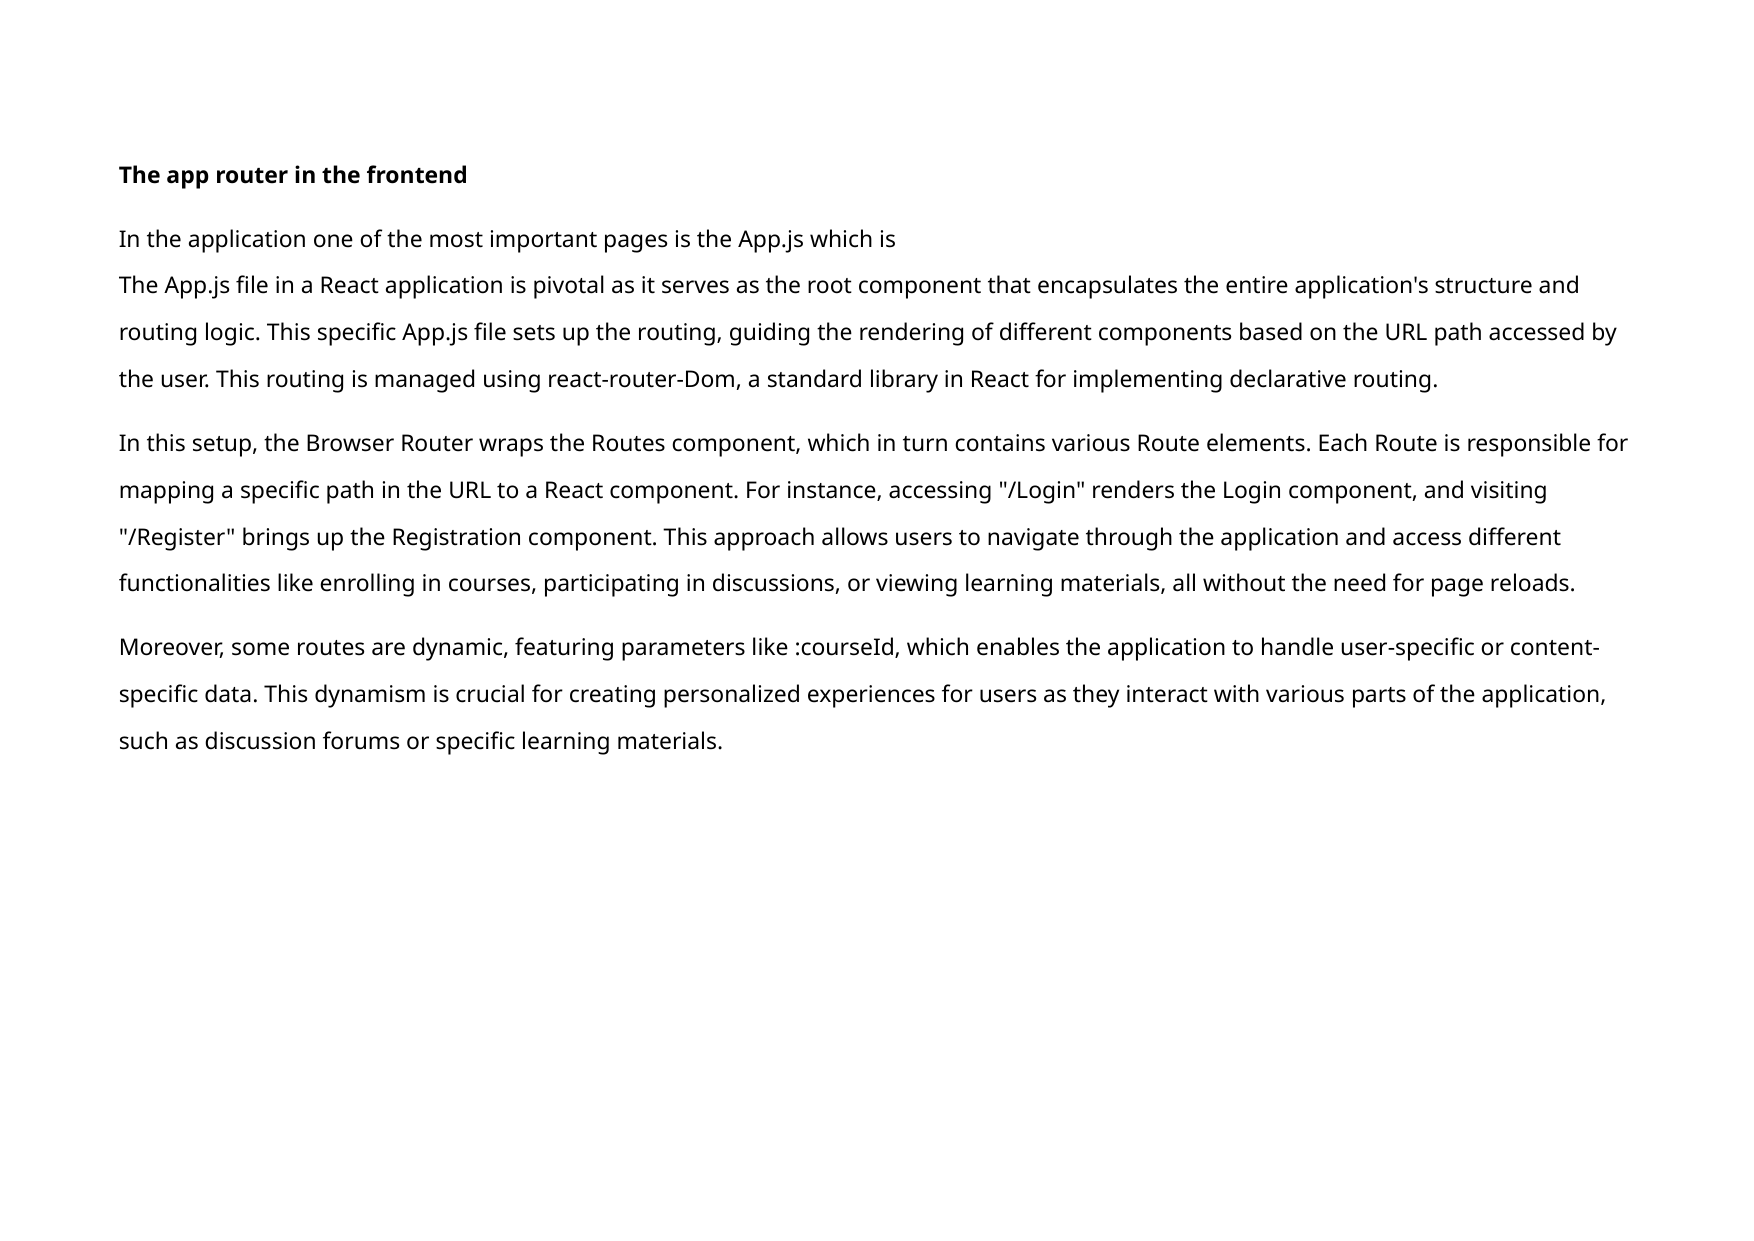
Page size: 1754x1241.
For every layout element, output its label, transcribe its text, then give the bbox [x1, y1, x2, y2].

text The app router in the frontend [118, 159, 1635, 190]
text In this setup, the Browser Router wraps the Routes component, which in turn contains various Route elements. Each Route is responsible for mapping a specific path in the URL to a React component. For instance, accessing "/Login" renders the Login component, and visiting "/Register" brings up the Registration component. This approach allows users to navigate through the application and access different functionalities like enrolling in courses, participating in discussions, or viewing learning materials, all without the need for page reloads. [118, 427, 1635, 598]
text In the application one of the most important pages is the App.js which is The App.js file in a React application is pivotal as it serves as the root component that encapsulates the entire application's structure and routing logic. This specific App.js file sets up the routing, guiding the rendering of different components based on the URL path accessed by the user. This routing is managed using react-router-Dom, a standard library in React for implementing declarative routing. [118, 222, 1635, 394]
text Moreover, some routes are dynamic, featuring parameters like :courseId, which enables the application to handle user-specific or content-specific data. This dynamism is crucial for creating personalized experiences for users as they interact with various parts of the application, such as discussion forums or specific learning materials. [118, 631, 1635, 756]
